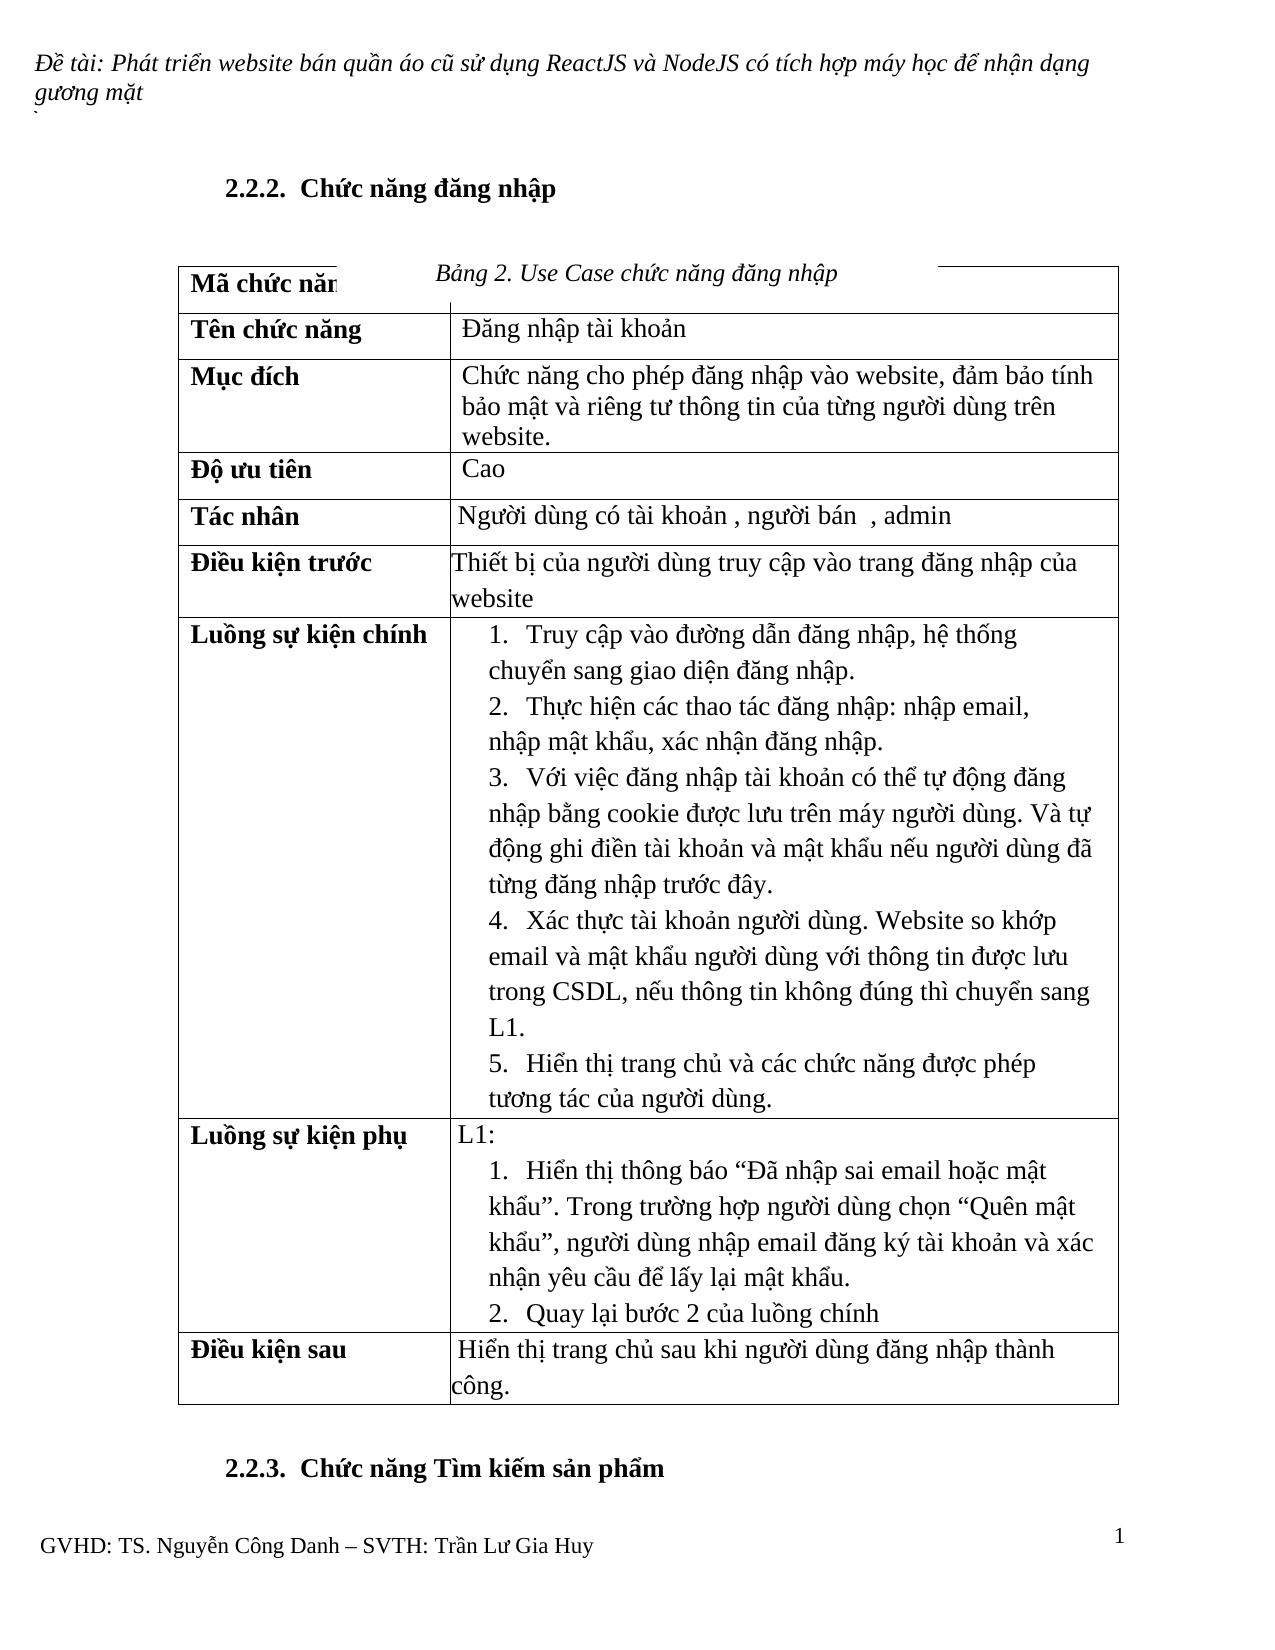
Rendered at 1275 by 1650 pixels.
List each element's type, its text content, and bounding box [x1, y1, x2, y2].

table_cell Thiết bị của người dùng truy cập vào trang đăng nhập của website [451, 546, 1118, 617]
table_cell Luồng sự kiện chính [179, 618, 450, 1118]
table_cell Điều kiện trước [179, 546, 450, 617]
table_cell Luồng sự kiện phụ [179, 1119, 450, 1332]
table_cell Tác nhân [179, 500, 450, 545]
table_cell Độ ưu tiên [179, 453, 450, 499]
table_header Mã chức năng [179, 267, 450, 312]
table_cell Cao [451, 453, 1118, 499]
table_cell Người dùng có tài khoản , người bán , admin [451, 500, 1118, 545]
table_cell Chức năng cho phép đăng nhập vào website, đảm bảo tính bảo mật và riêng tư thông tin của từng người dùng trên website. [451, 360, 1118, 452]
list Chức năng Tìm kiếm sản phẩm [225, 1452, 1125, 1483]
table_cell L1: Hiển thị thông báo “Đã nhập sai email hoặc mật khẩu”. Trong trường hợp người dùng chọn “Quên mật khẩu”, người dùng nhập email đăng ký tài khoản và xác nhận yêu cầu để lấy lại mật khẩu. Quay lại bước 2 của luồng chính [451, 1119, 1118, 1332]
list Chức năng đăng nhập [225, 172, 1125, 203]
table_cell Hiển thị trang chủ sau khi người dùng đăng nhập thành công. [451, 1333, 1118, 1404]
table_cell Điều kiện sau [179, 1333, 450, 1404]
table_cell Tên chức năng [179, 314, 450, 359]
table_cell Mục đích [179, 360, 450, 452]
table_cell Truy cập vào đường dẫn đăng nhập, hệ thống chuyển sang giao diện đăng nhập. Thực hiện các thao tác đăng nhập: nhập email, nhập mật khẩu, xác nhận đăng nhập. Với việc đăng nhập tài khoản có thể tự động đăng nhập bằng cookie được lưu trên máy người dùng. Và tự động ghi điền tài khoản và mật khẩu nếu người dùng đã từng đăng nhập trước đây. Xác thực tài khoản người dùng. Website so khớp email và mật khẩu người dùng với thông tin được lưu trong CSDL, nếu thông tin không đúng thì chuyển sang L1. Hiển thị trang chủ và các chức năng được phép tương tác của người dùng. [451, 618, 1118, 1118]
table_header CN2 [451, 267, 1118, 312]
table_cell Đăng nhập tài khoản [451, 314, 1118, 359]
